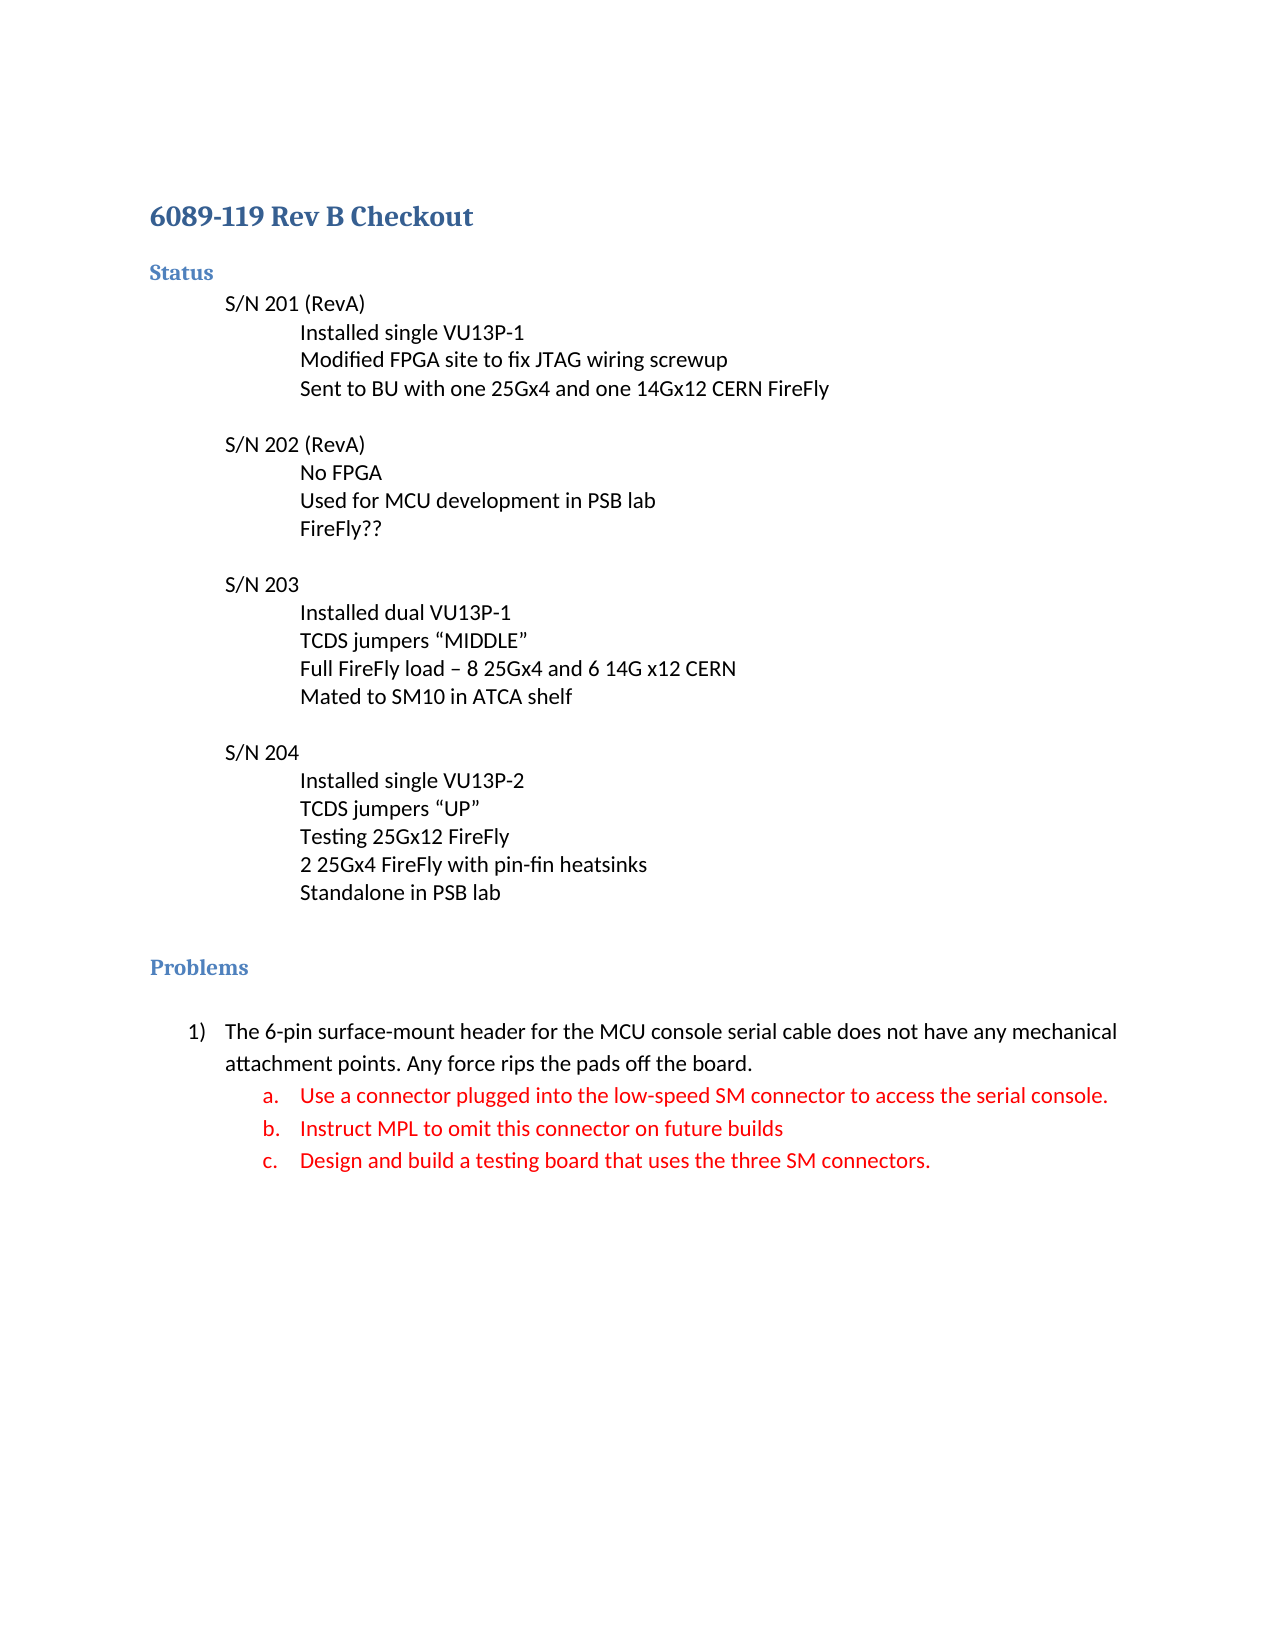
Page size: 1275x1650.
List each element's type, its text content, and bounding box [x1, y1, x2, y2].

text Installed single VU13P-2 [300, 766, 1125, 794]
text S/N 204 [225, 738, 1125, 766]
text S/N 203 [225, 570, 1125, 598]
text TCDS jumpers “UP” [300, 794, 1125, 822]
subtitle 6089-119 Rev B Checkout [150, 200, 1125, 233]
text 2 25Gx4 FireFly with pin-fin heatsinks [300, 850, 1125, 878]
text Sent to BU with one 25Gx4 and one 14Gx12 CERN FireFly [225, 374, 1125, 402]
list The 6-pin surface-mount header for the MCU console serial cable does not have any mechanical attachment points. Any force rips the pads off the board. [187, 1017, 1125, 1077]
text Testing 25Gx12 FireFly [300, 822, 1125, 850]
text Installed single VU13P-1 [225, 318, 1125, 346]
text Modified FPGA site to fix JTAG wiring screwup [225, 346, 1125, 374]
text Mated to SM10 in ATCA shelf [225, 682, 1125, 710]
text FireFly?? [225, 514, 1125, 542]
list Instruct MPL to omit this connector on future builds [262, 1114, 1125, 1142]
text S/N 201 (RevA) [225, 289, 1125, 318]
list Design and build a testing board that uses the three SM connectors. [262, 1146, 1125, 1174]
subtitle Problems [150, 955, 1125, 981]
text Standalone in PSB lab [300, 878, 1125, 906]
text Installed dual VU13P-1 [300, 598, 1125, 626]
text Used for MCU development in PSB lab [225, 486, 1125, 514]
text TCDS jumpers “MIDDLE” [300, 626, 1125, 654]
subtitle Status [150, 259, 1125, 286]
text Full FireFly load – 8 25Gx4 and 6 14G x12 CERN [300, 654, 1125, 682]
text S/N 202 (RevA) [225, 430, 1125, 458]
list Use a connector plugged into the low-speed SM connector to access the serial console. [262, 1082, 1125, 1110]
text No FPGA [225, 458, 1125, 486]
